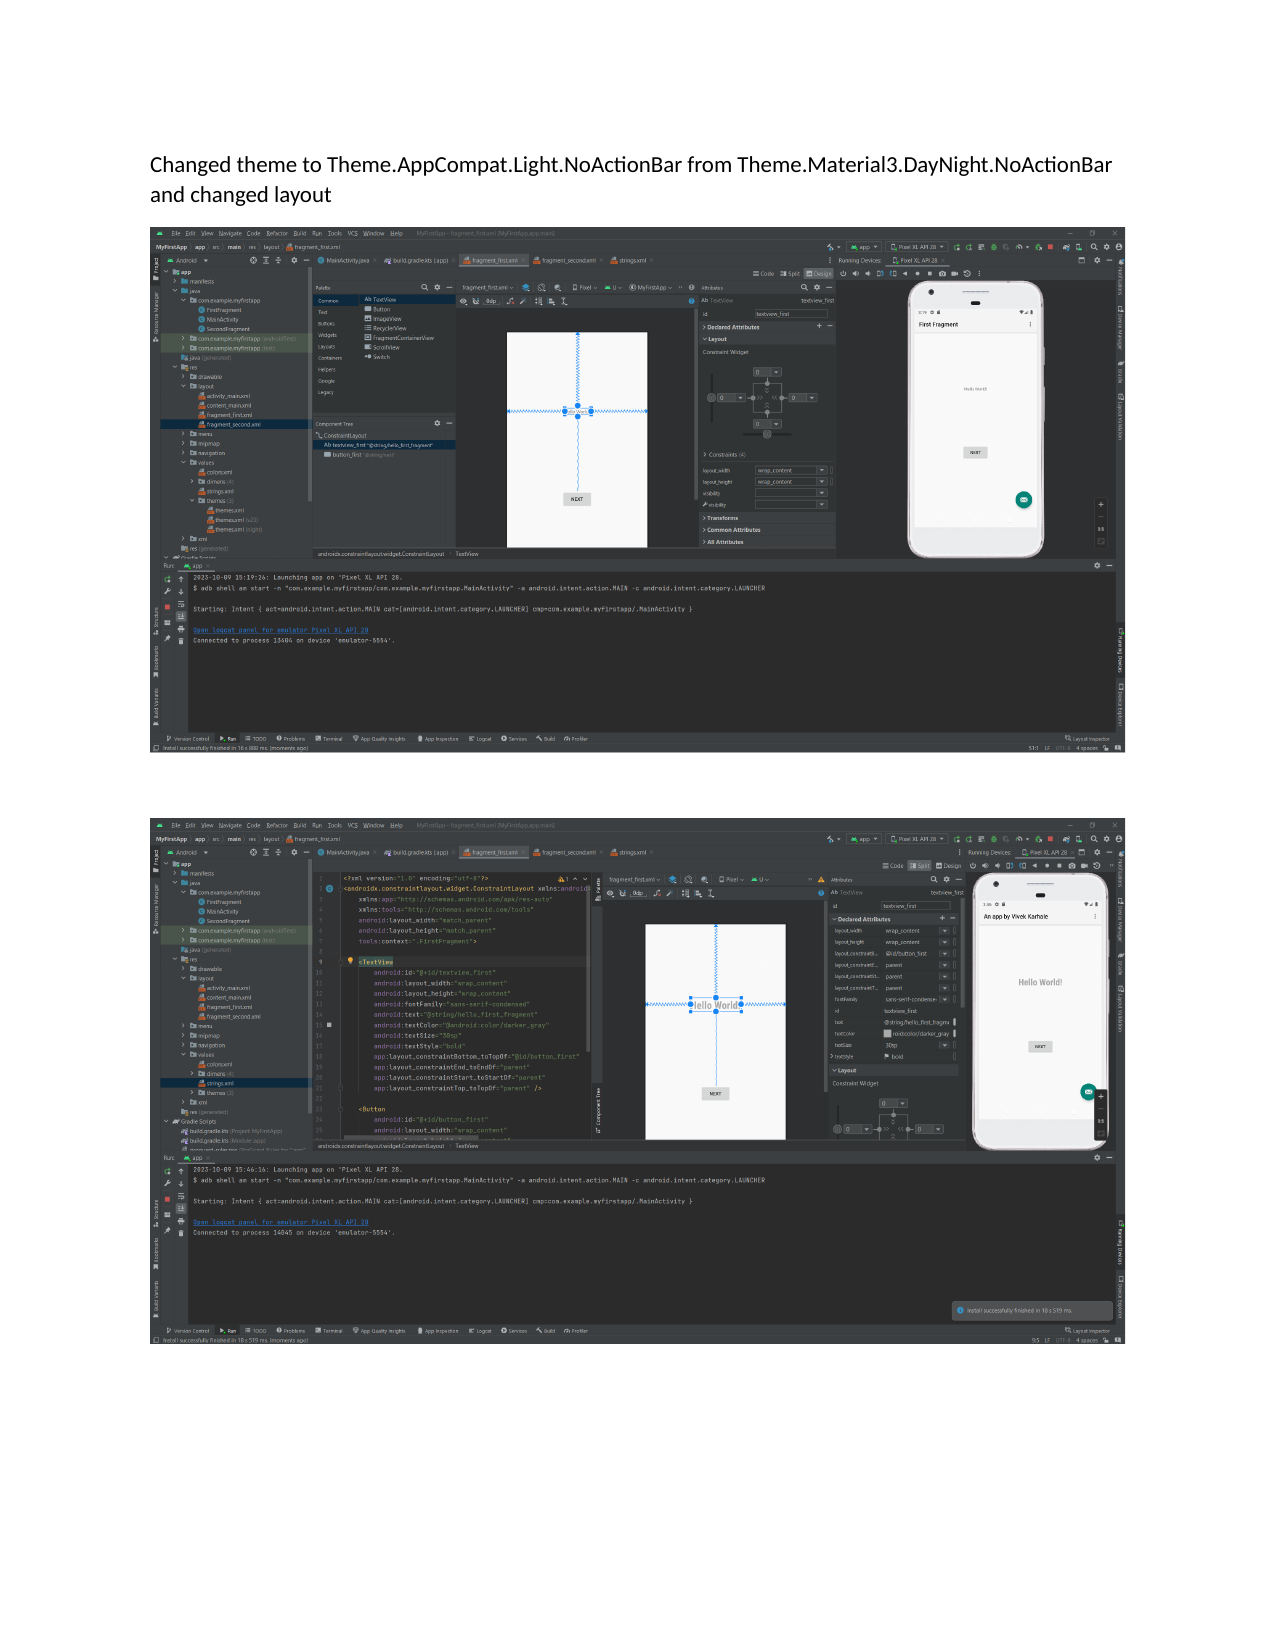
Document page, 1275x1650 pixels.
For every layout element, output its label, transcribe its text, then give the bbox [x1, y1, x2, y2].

picture [150, 818, 1125, 1344]
text Changed theme to Theme.AppCompat.Light.NoActionBar from Theme.Material3.DayNight.NoActionBar and changed layout [150, 150, 1125, 208]
picture [150, 227, 1125, 753]
